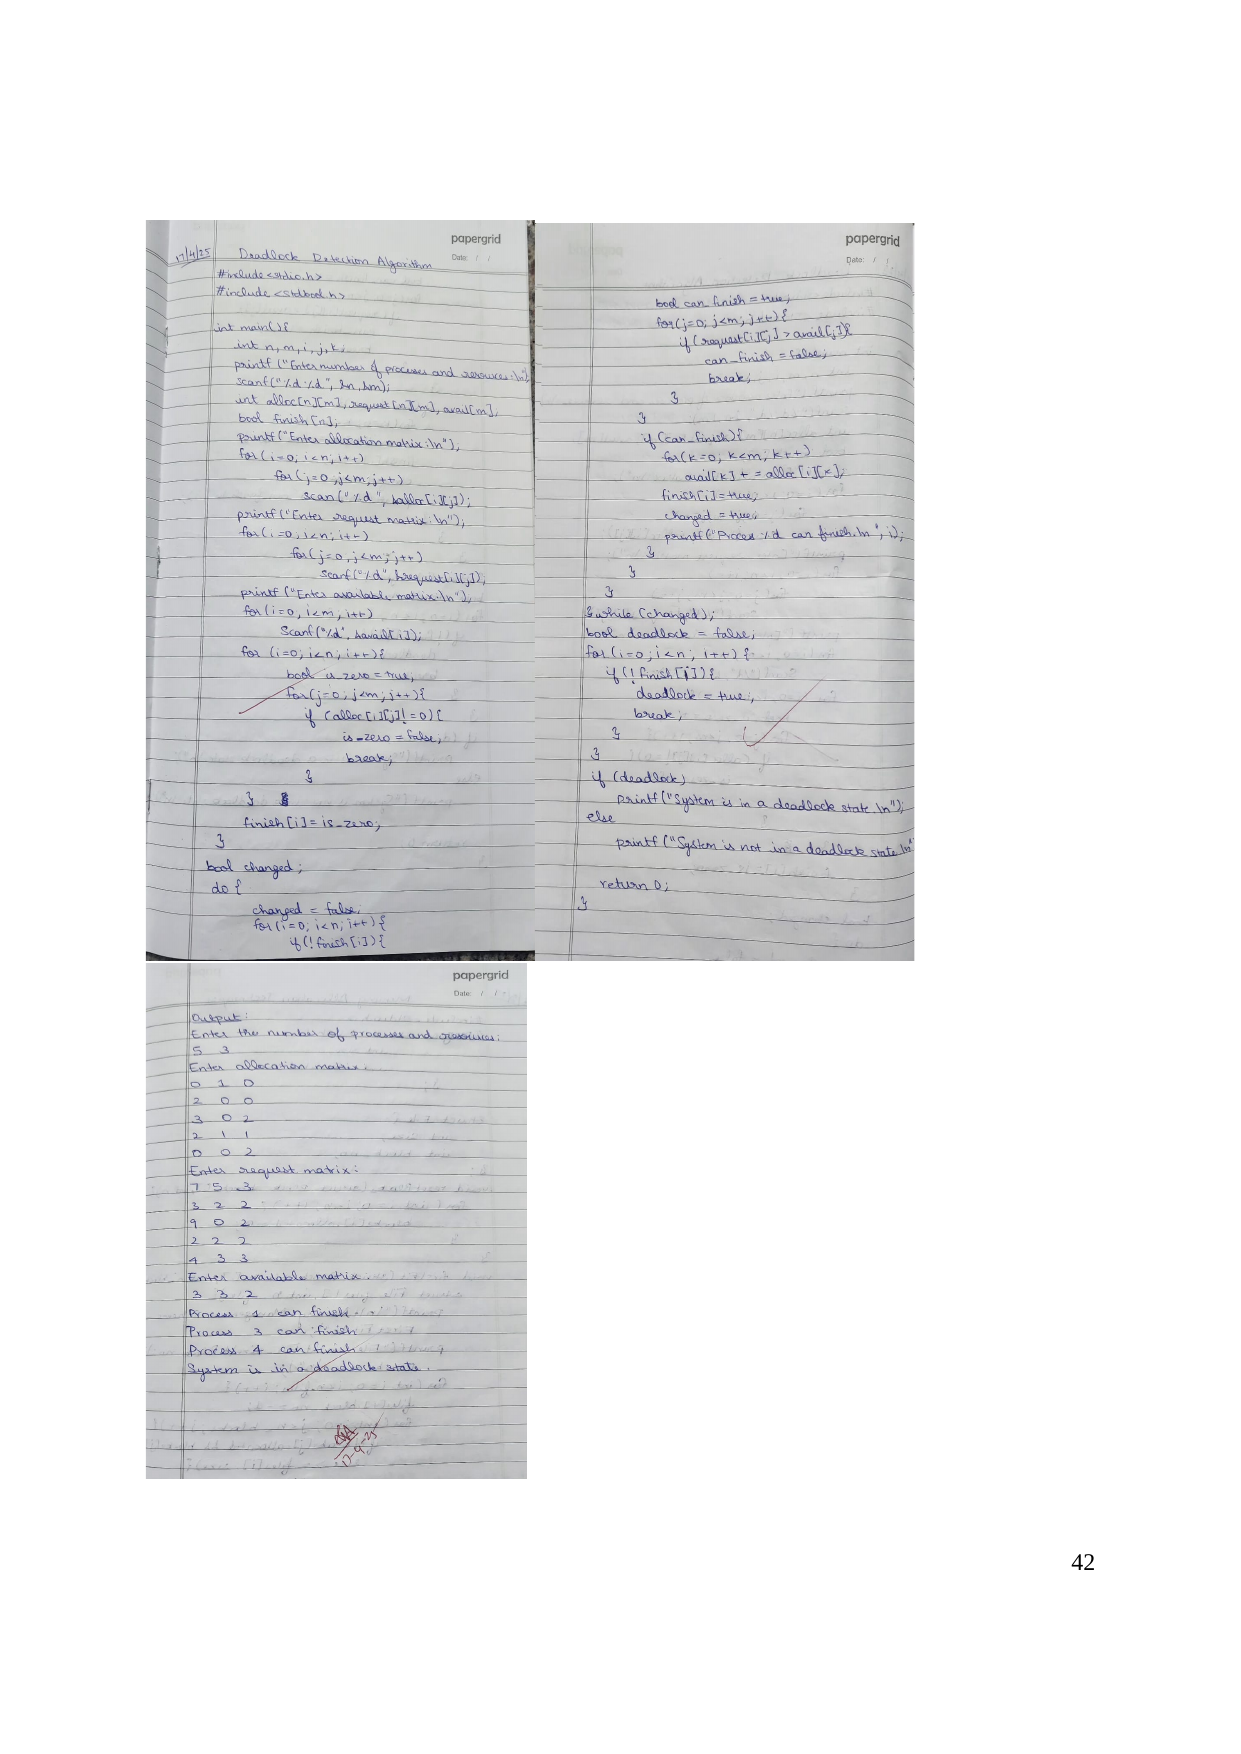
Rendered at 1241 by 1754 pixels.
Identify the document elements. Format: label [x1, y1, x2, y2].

picture [145, 963, 527, 1479]
picture [145, 220, 915, 961]
